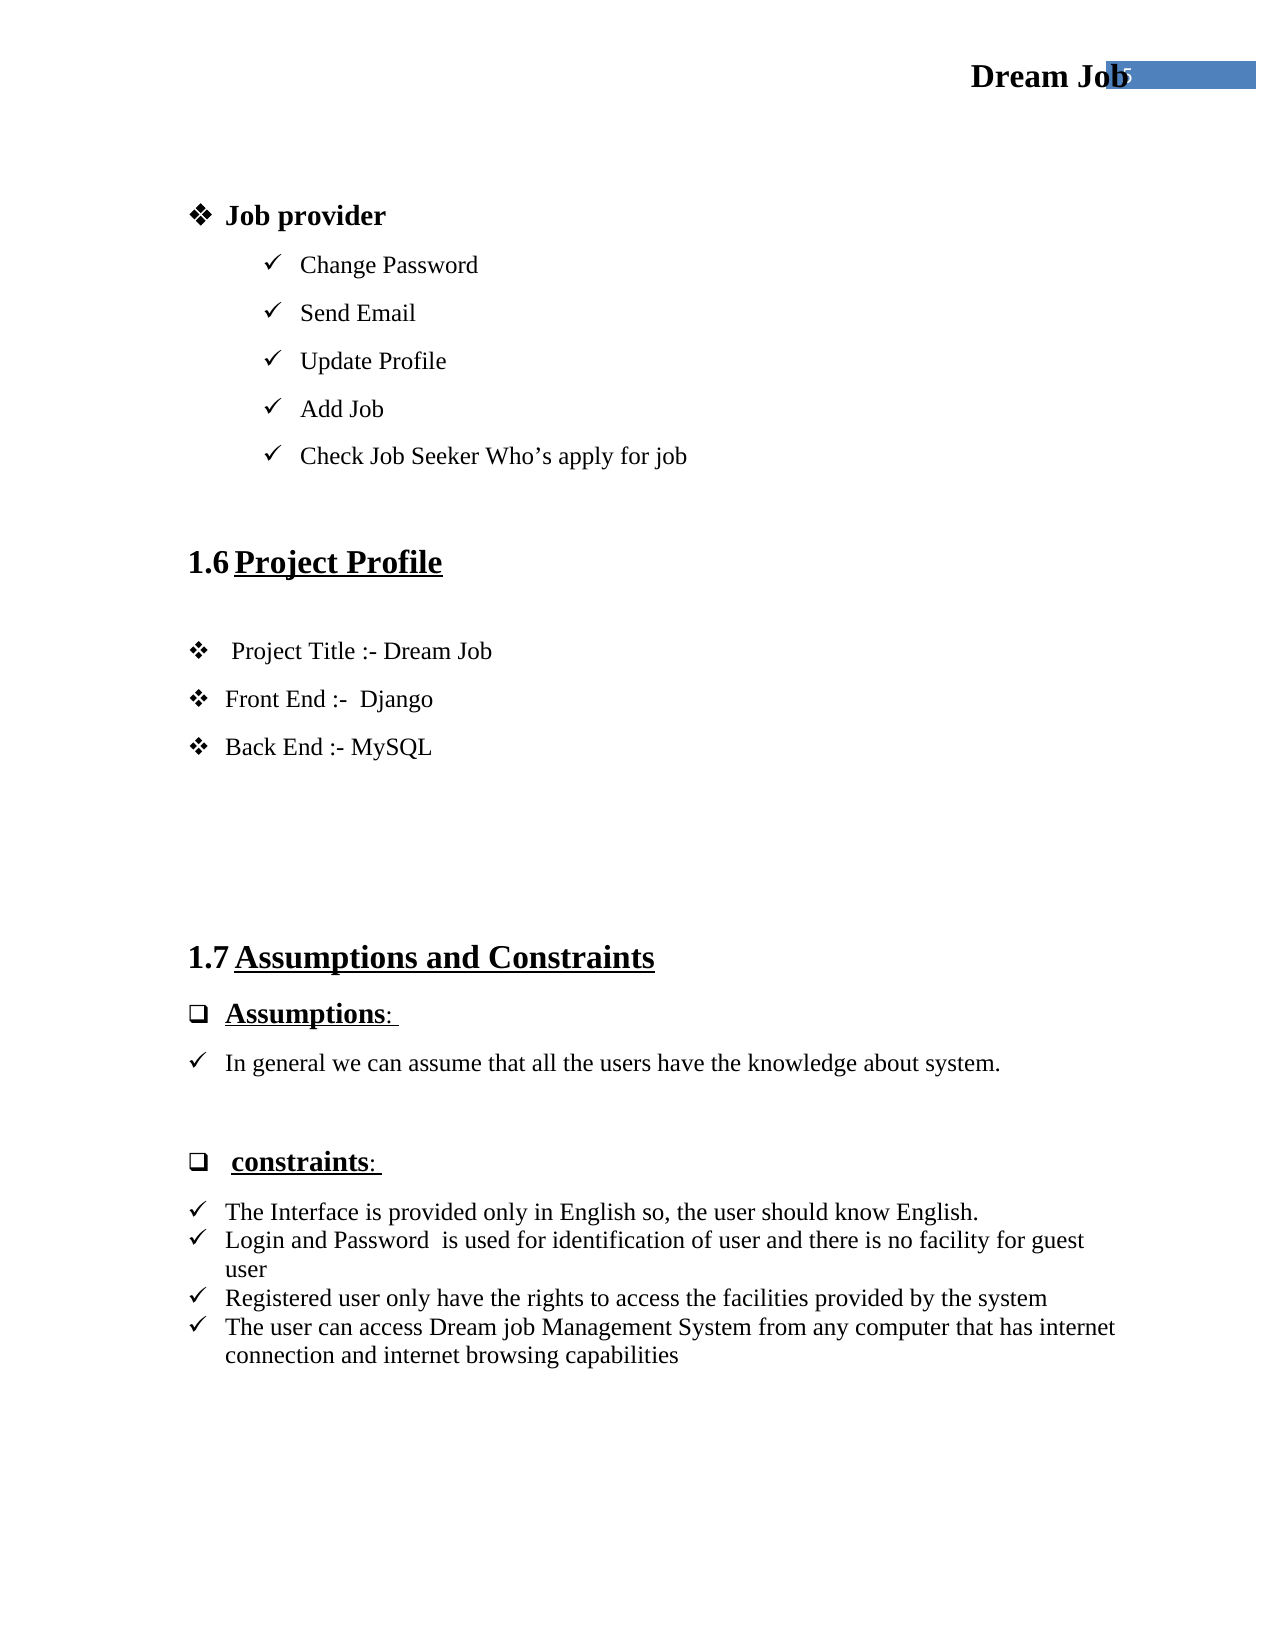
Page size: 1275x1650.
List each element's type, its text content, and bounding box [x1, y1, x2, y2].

list Project Profile [187, 542, 1125, 580]
list The user can access Dream job Management System from any computer that has internet connection and internet browsing capabilities [187, 1312, 1125, 1369]
list Update Profile [262, 346, 1125, 375]
list Add Job [262, 394, 1125, 422]
list Check Job Seeker Who’s apply for job [262, 441, 1125, 470]
list Back End :- MySQL [187, 732, 1125, 760]
list Assumptions: [187, 996, 1125, 1029]
list constraints: [187, 1144, 1125, 1177]
list Job provider [187, 198, 1125, 231]
list Project Title :- Dream Job [187, 636, 1125, 665]
list Login and Password is used for identification of user and there is no facility for guest user [187, 1226, 1125, 1283]
list Front End :- Django [187, 684, 1125, 713]
list Change Password [262, 251, 1125, 279]
list In general we can assume that all the users have the knowledge about system. [187, 1048, 1125, 1077]
list Send Email [262, 298, 1125, 327]
list Assumptions and Constraints [187, 938, 1125, 976]
list Registered user only have the rights to access the facilities provided by the system [187, 1283, 1125, 1312]
list The Interface is provided only in English so, the user should know English. [187, 1197, 1125, 1226]
